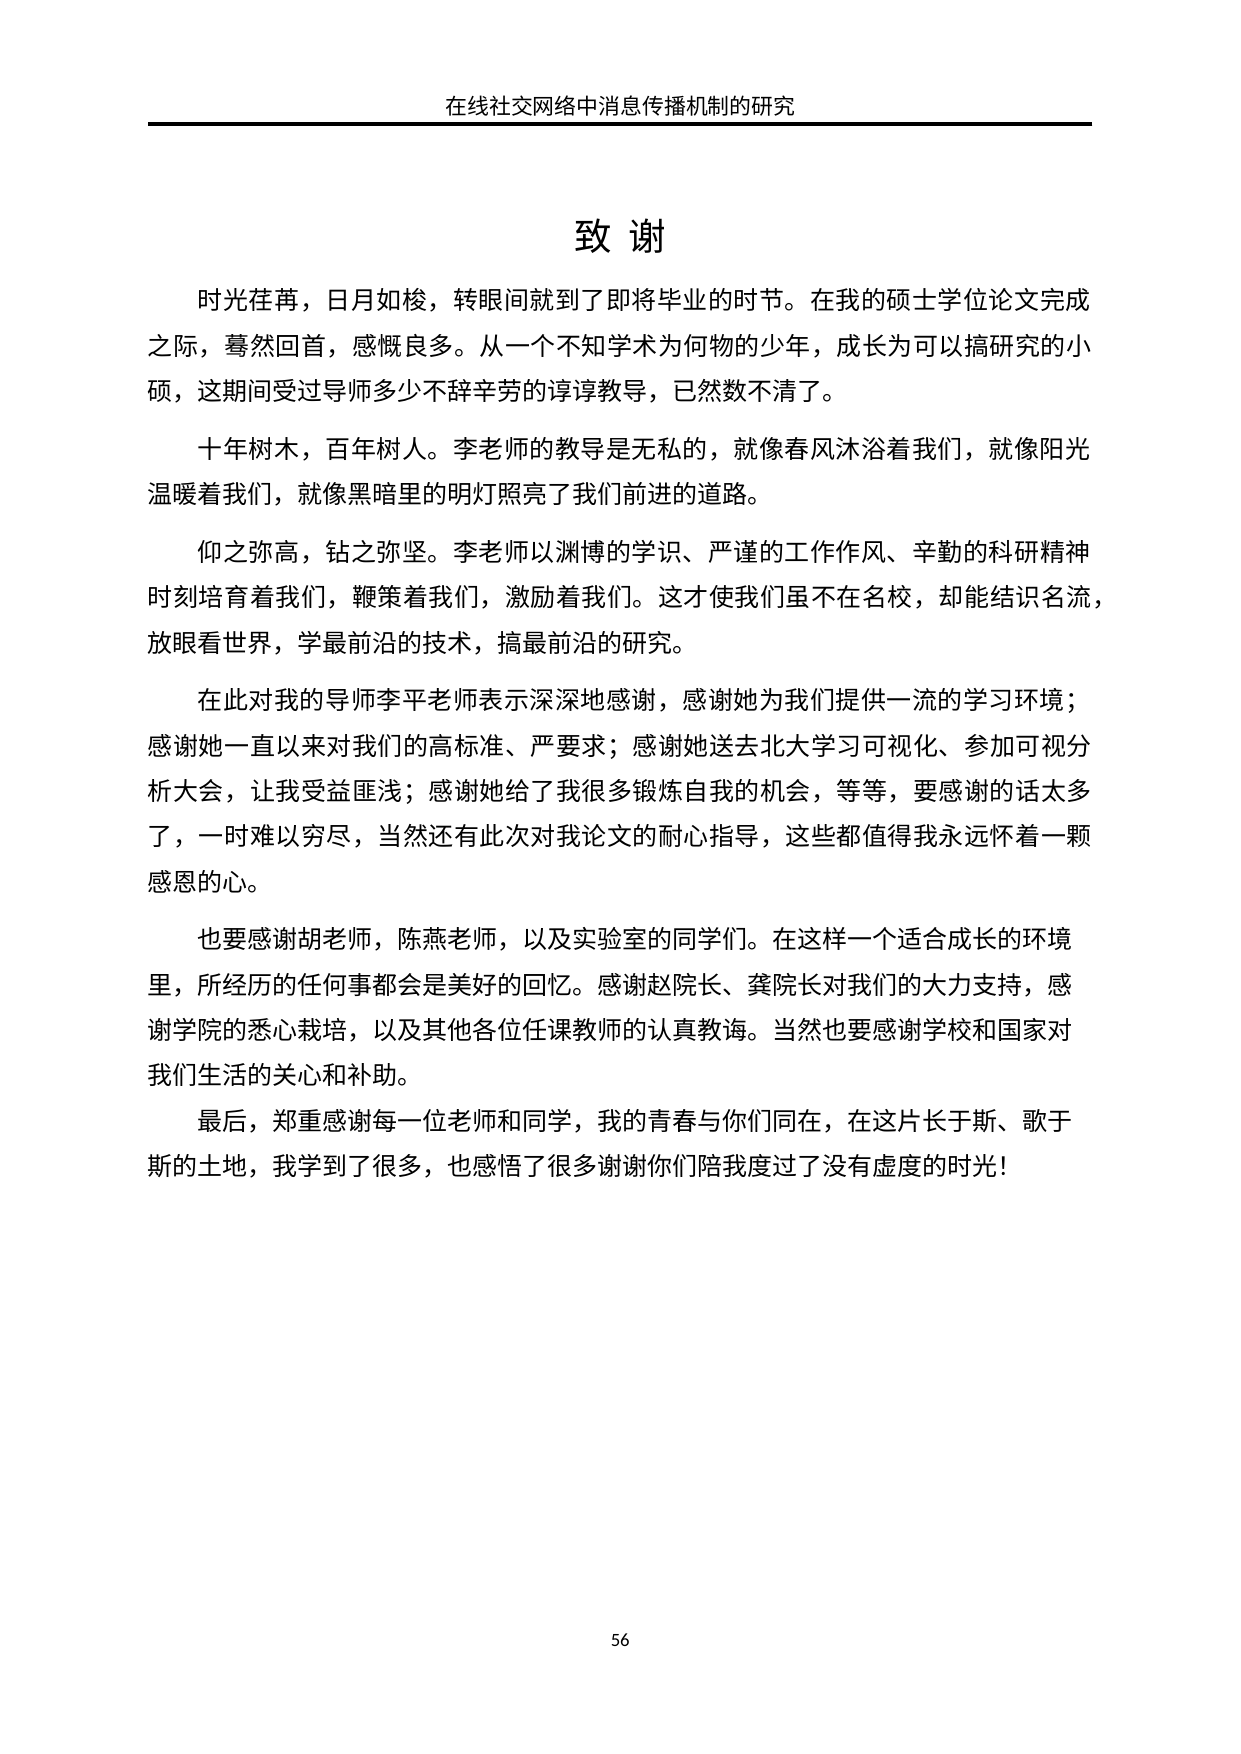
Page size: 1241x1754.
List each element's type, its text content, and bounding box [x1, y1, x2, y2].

text 十年树木，百年树人。李老师的教导是无私的，就像春风沐浴着我们，就像阳光温暖着我们，就像黑暗里的明灯照亮了我们前进的道路。 [148, 429, 1092, 511]
title 致 谢 [148, 207, 1092, 261]
text 也要感谢胡老师，陈燕老师，以及实验室的同学们。在这样一个适合成长的环境里，所经历的任何事都会是美好的回忆。感谢赵院长、龚院长对我们的大力支持，感谢学院的悉心栽培，以及其他各位任课教师的认真教诲。当然也要感谢学校和国家对我们生活的关心和补助。 [148, 920, 1092, 1092]
text 仰之弥高，钻之弥坚。李老师以渊博的学识、严谨的工作作风、辛勤的科研精神时刻培育着我们，鞭策着我们，激励着我们。这才使我们虽不在名校，却能结识名流，放眼看世界，学最前沿的技术，搞最前沿的研究。 [148, 532, 1092, 659]
text 时光荏苒，日月如梭，转眼间就到了即将毕业的时节。在我的硕士学位论文完成之际，蓦然回首，感慨良多。从一个不知学术为何物的少年，成长为可以搞研究的小硕，这期间受过导师多少不辞辛劳的谆谆教导，已然数不清了。 [148, 281, 1092, 408]
text 在此对我的导师李平老师表示深深地感谢，感谢她为我们提供一流的学习环境；感谢她一直以来对我们的高标准、严要求；感谢她送去北大学习可视化、参加可视分析大会，让我受益匪浅；感谢她给了我很多锻炼自我的机会，等等，要感谢的话太多了，一时难以穷尽，当然还有此次对我论文的耐心指导，这些都值得我永远怀着一颗感恩的心。 [148, 681, 1092, 898]
text 最后，郑重感谢每一位老师和同学，我的青春与你们同在，在这片长于斯、歌于斯的土地，我学到了很多，也感悟了很多谢谢你们陪我度过了没有虚度的时光！ [148, 1101, 1092, 1183]
